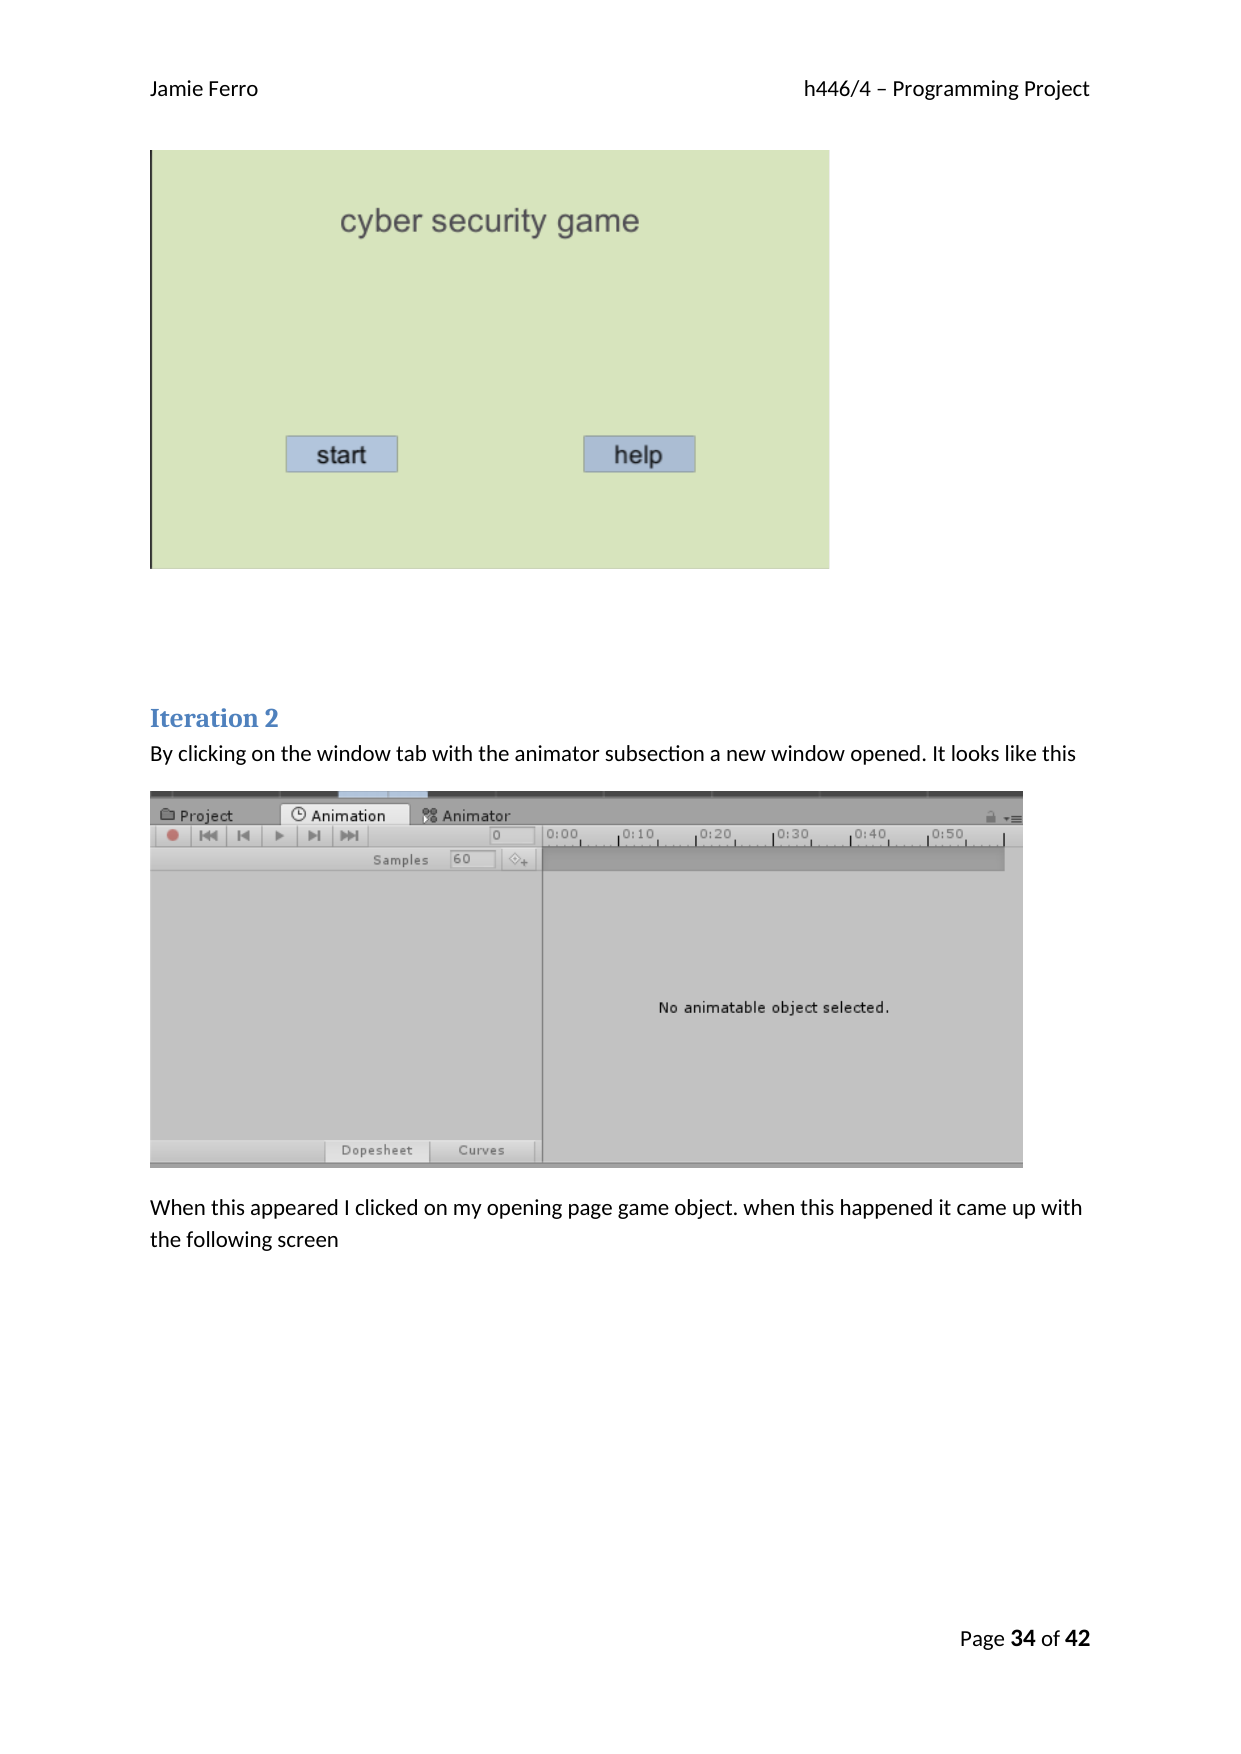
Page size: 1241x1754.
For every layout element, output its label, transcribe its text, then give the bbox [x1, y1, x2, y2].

subtitle Iteration 2 [150, 703, 1090, 734]
picture [150, 791, 1023, 1168]
text When this appeared I clicked on my opening page game object. when this happened it came up with the following screen [150, 1193, 1090, 1253]
text By clicking on the window tab with the animator subsection a new window opened. It looks like this [150, 739, 1090, 767]
picture [150, 150, 830, 569]
